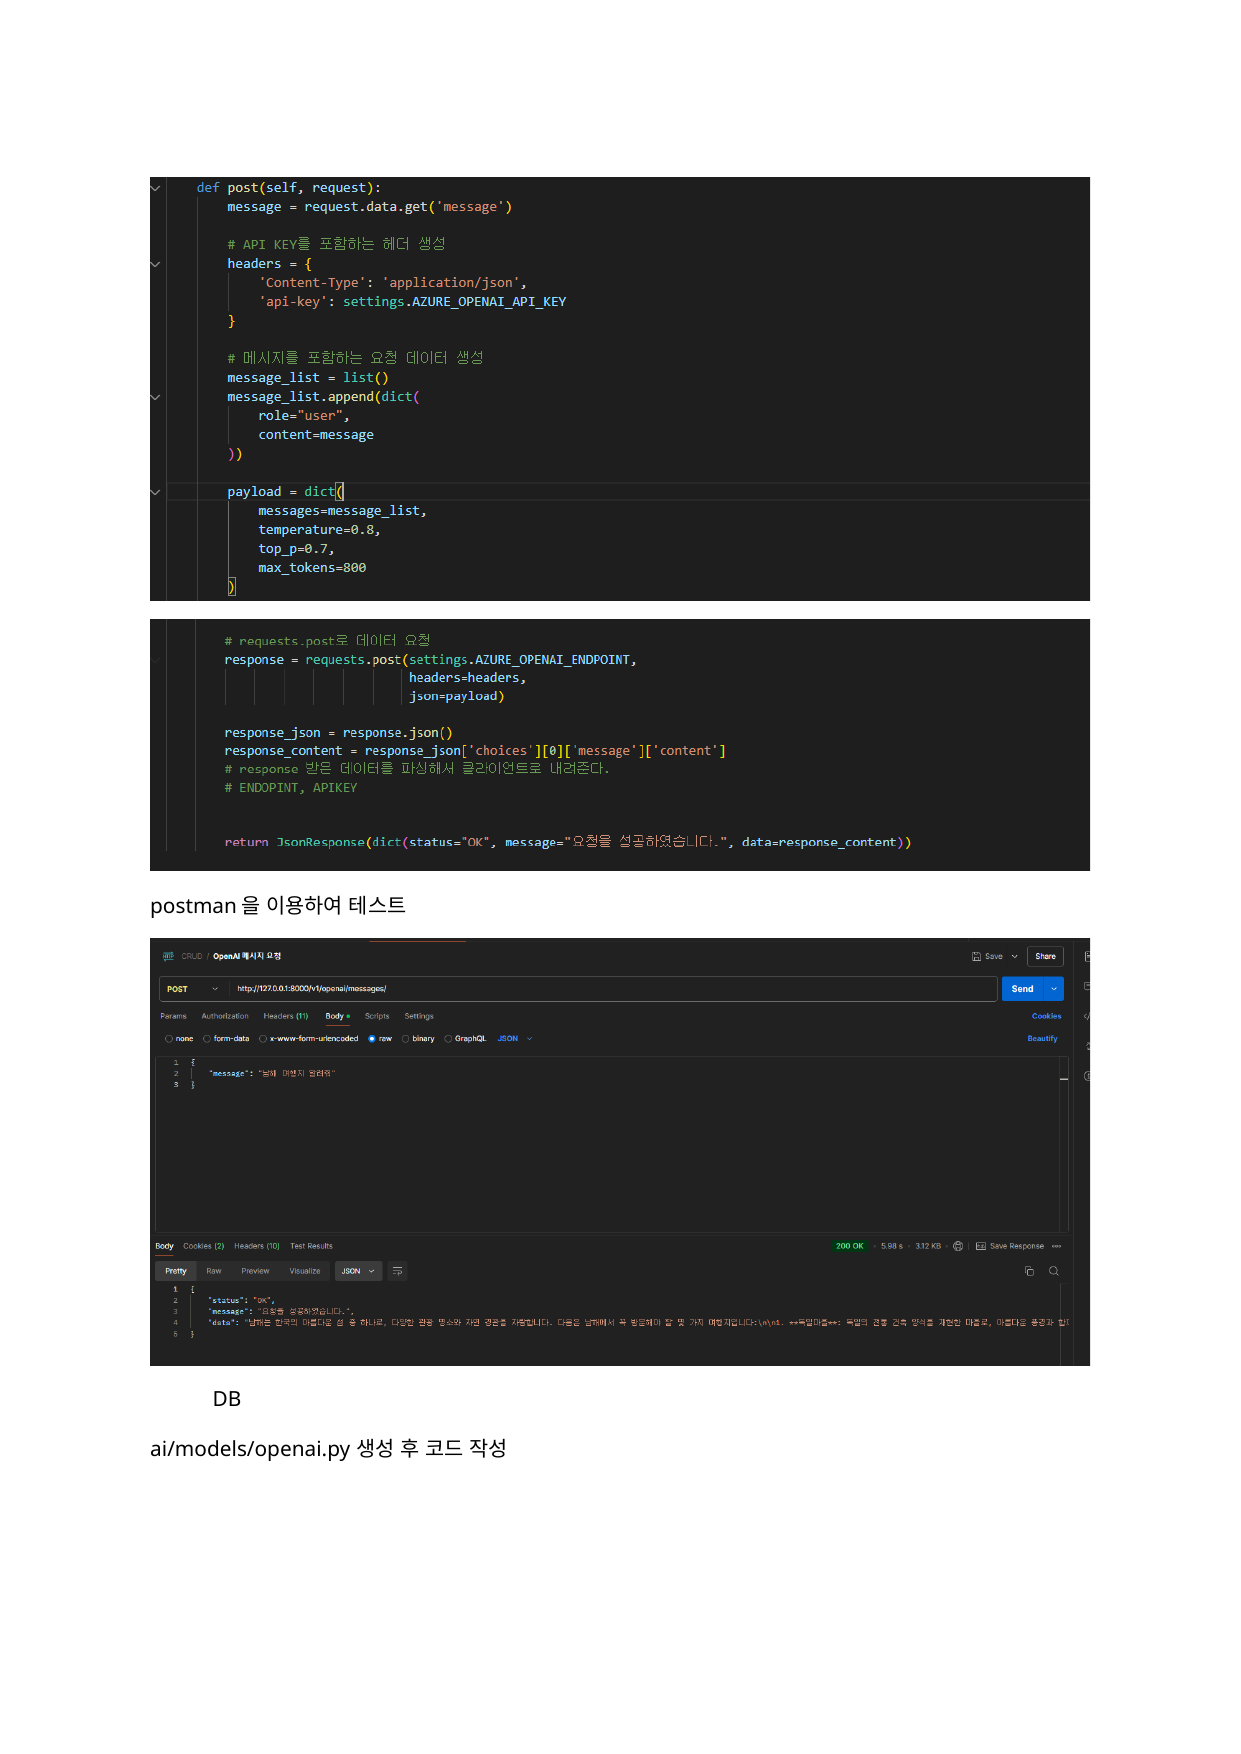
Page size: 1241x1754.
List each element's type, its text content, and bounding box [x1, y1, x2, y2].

text ai/models/openai.py 생성 후 코드 작성 [150, 1432, 1090, 1462]
text postman을 이용하여 테스트 [150, 889, 1090, 919]
picture [150, 938, 1091, 1366]
picture [150, 177, 1091, 601]
picture [150, 619, 1091, 871]
subtitle DB [212, 1384, 1090, 1413]
